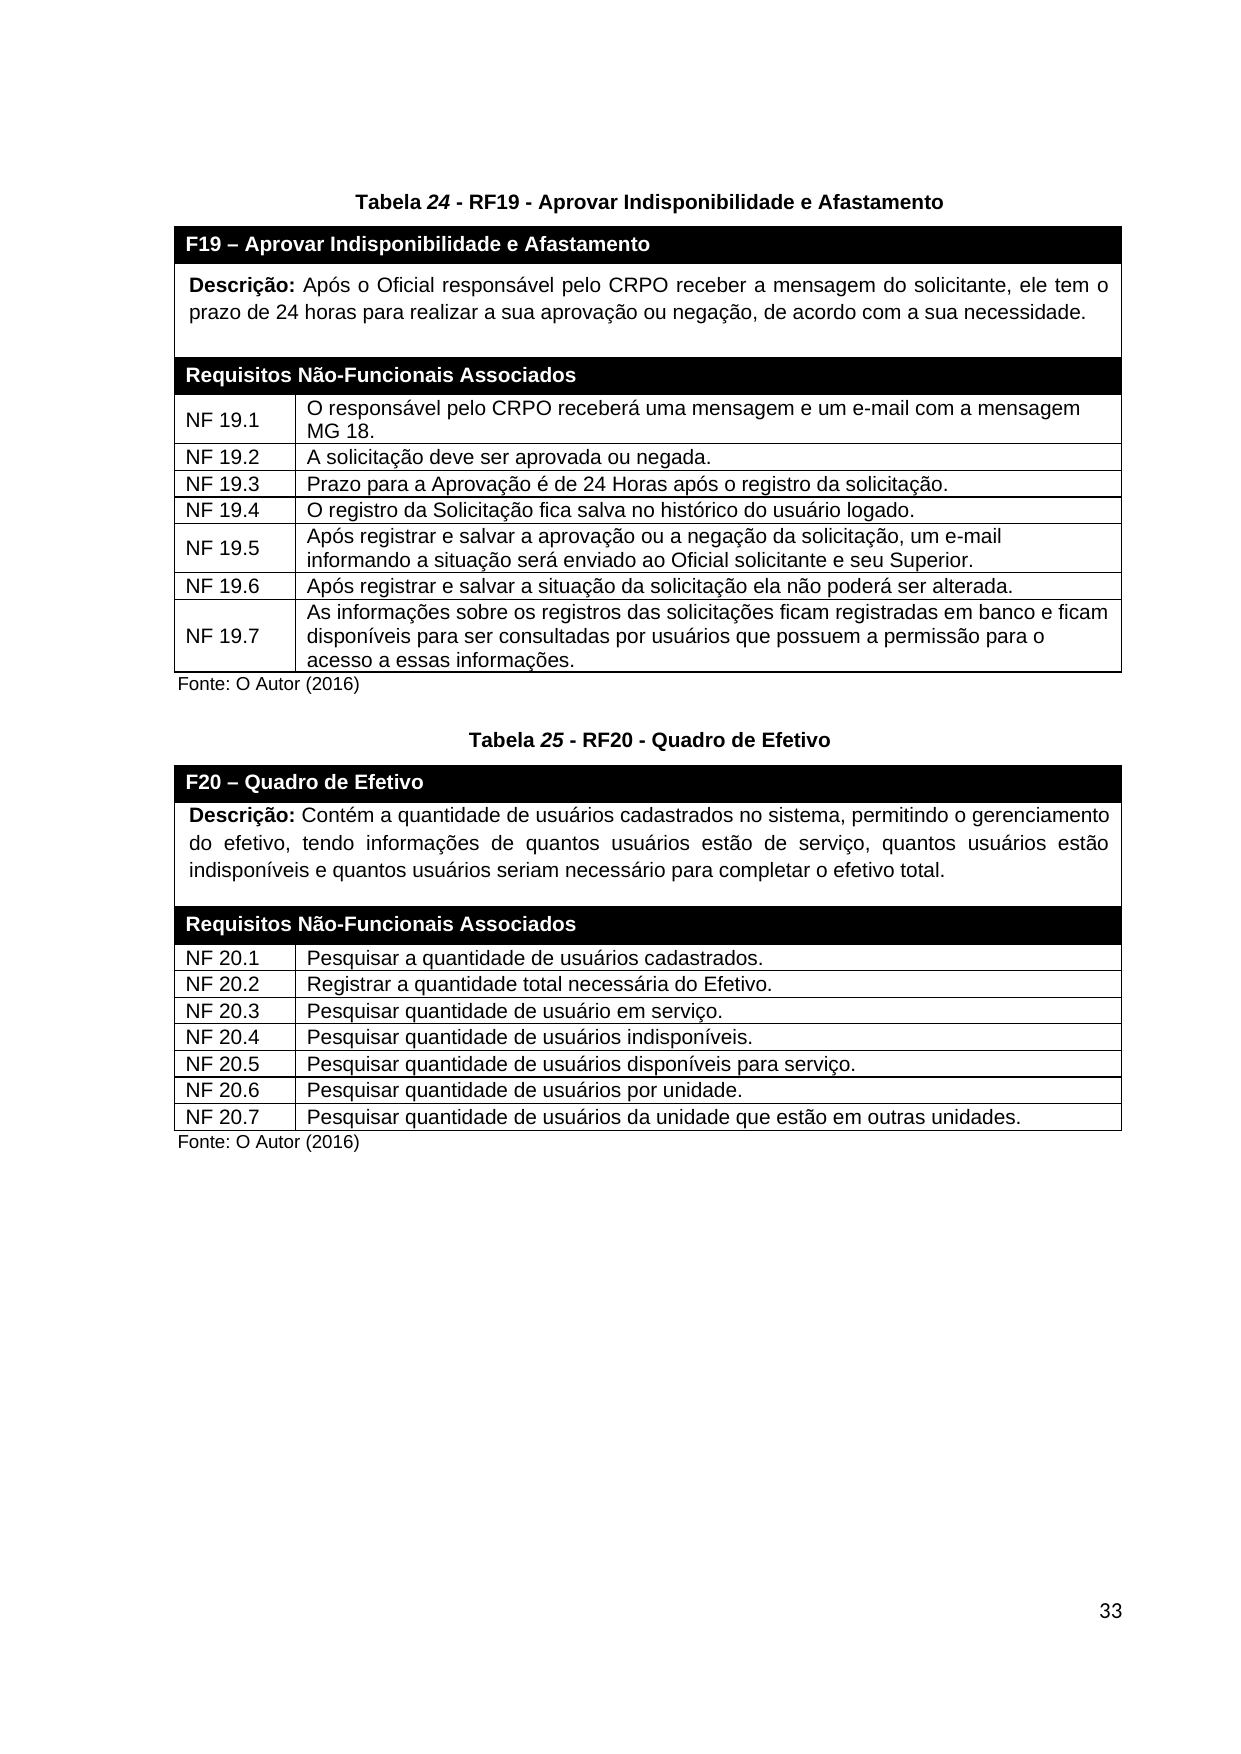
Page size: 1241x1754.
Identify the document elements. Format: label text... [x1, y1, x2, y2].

table_cell NF 19.2 [175, 444, 295, 470]
table_cell NF 20.7 [175, 1104, 295, 1129]
table_cell Pesquisar a quantidade de usuários cadastrados. [296, 945, 1121, 970]
table_cell NF 19.7 [175, 600, 295, 671]
table_cell NF 20.4 [175, 1024, 295, 1050]
table_cell Descrição: Após o Oficial responsável pelo CRPO receber a mensagem do solicitante, ele tem o prazo de 24 horas para realizar a sua aprovação ou negação, de acordo com a sua necessidade. [175, 264, 1121, 357]
table_cell A solicitação deve ser aprovada ou negada. [296, 444, 1121, 470]
table_cell Pesquisar quantidade de usuários da unidade que estão em outras unidades. [296, 1104, 1121, 1129]
table_cell O responsável pelo CRPO receberá uma mensagem e um e-mail com a mensagem MG 18. [296, 395, 1121, 443]
table_cell NF 20.2 [175, 971, 295, 997]
table_header F19 – Aprovar Indisponibilidade e Afastamento [175, 227, 1121, 263]
table_cell Requisitos Não-Funcionais Associados [175, 358, 1121, 394]
table_cell NF 19.3 [175, 471, 295, 496]
table_cell NF 20.5 [175, 1051, 295, 1076]
text Tabela 25 - RF20 - Quadro de Efetivo [177, 728, 1122, 752]
text Tabela 24 - RF19 - Aprovar Indisponibilidade e Afastamento [177, 190, 1122, 214]
table_cell Registrar a quantidade total necessária do Efetivo. [296, 971, 1121, 997]
table_cell Pesquisar quantidade de usuários disponíveis para serviço. [296, 1051, 1121, 1076]
table_cell Pesquisar quantidade de usuários por unidade. [296, 1078, 1121, 1103]
table_cell Requisitos Não-Funcionais Associados [175, 908, 1121, 944]
table_cell Pesquisar quantidade de usuário em serviço. [296, 998, 1121, 1023]
table_cell As informações sobre os registros das solicitações ficam registradas em banco e ficam disponíveis para ser consultadas por usuários que possuem a permissão para o acesso a essas informações. [296, 600, 1121, 671]
table_cell NF 20.3 [175, 998, 295, 1023]
text Fonte: O Autor (2016) [177, 1131, 1157, 1152]
table_cell Descrição: Contém a quantidade de usuários cadastrados no sistema, permitindo o gerenciamento do efetivo, tendo informações de quantos usuários estão de serviço, quantos usuários estão indisponíveis e quantos usuários seriam necessário para completar o efetivo total. [175, 803, 1121, 906]
table_cell Pesquisar quantidade de usuários indisponíveis. [296, 1024, 1121, 1050]
table_cell Após registrar e salvar a situação da solicitação ela não poderá ser alterada. [296, 573, 1121, 598]
table_cell NF 20.6 [175, 1078, 295, 1103]
table_cell O registro da Solicitação fica salva no histórico do usuário logado. [296, 498, 1121, 523]
table_cell NF 19.6 [175, 573, 295, 598]
table_cell Após registrar e salvar a aprovação ou a negação da solicitação, um e-mail informando a situação será enviado ao Oficial solicitante e seu Superior. [296, 524, 1121, 572]
table_cell NF 19.1 [175, 395, 295, 443]
text Fonte: O Autor (2016) [177, 672, 1157, 694]
table_cell NF 19.5 [175, 524, 295, 572]
table_cell Prazo para a Aprovação é de 24 Horas após o registro da solicitação. [296, 471, 1121, 496]
table_header F20 – Quadro de Efetivo [175, 766, 1121, 802]
table_cell NF 19.4 [175, 498, 295, 523]
table_cell NF 20.1 [175, 945, 295, 970]
